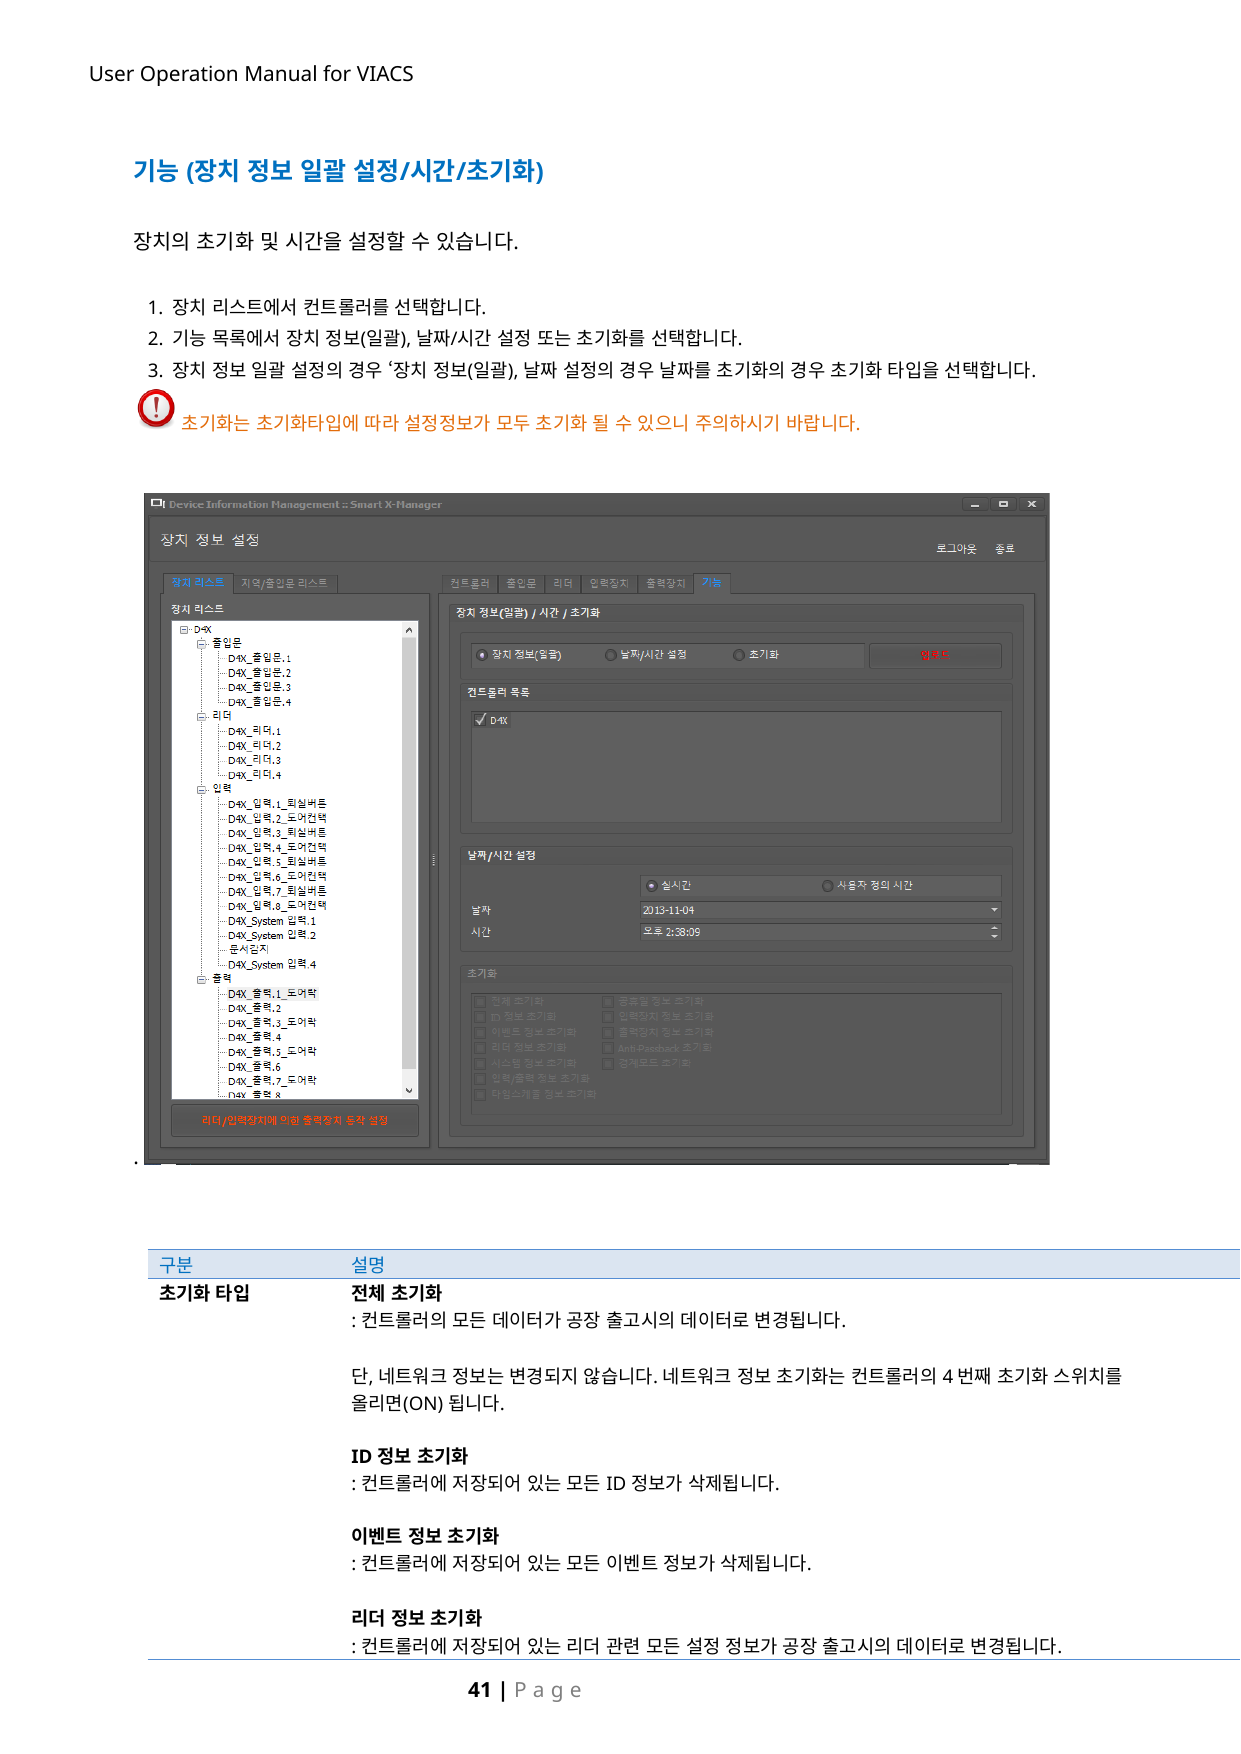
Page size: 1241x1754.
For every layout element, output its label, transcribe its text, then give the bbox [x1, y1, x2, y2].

text 기능 (장치 정보 일괄 설정/시간/초기화) [133, 151, 1152, 187]
list 기능 목록에서 장치 정보(일괄), 날짜/시간 설정 또는 초기화를 선택합니다. [148, 324, 1152, 351]
list 장치 정보 일괄 설정의 경우 ‘장치 정보(일괄), 날짜 설정의 경우 날짜를 초기화의 경우 초기화 타입을 선택합니다. [148, 355, 1152, 382]
picture [133, 386, 177, 431]
table_header 구분 [148, 1250, 295, 1278]
text 장치의 초기화 및 시간을 설정할 수 있습니다. [133, 225, 1152, 256]
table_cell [295, 1279, 1240, 1658]
picture [144, 493, 1050, 1165]
table_cell 초기화 타입 [148, 1279, 295, 1658]
list 장치 리스트에서 컨트롤러를 선택합니다. [147, 293, 1152, 320]
table_header 설명 [295, 1250, 1240, 1278]
list 초기화는 초기화타입에 따라 설정정보가 모두 초기화 될 수 있으니 주의하시기 바랍니다. [133, 387, 1152, 436]
